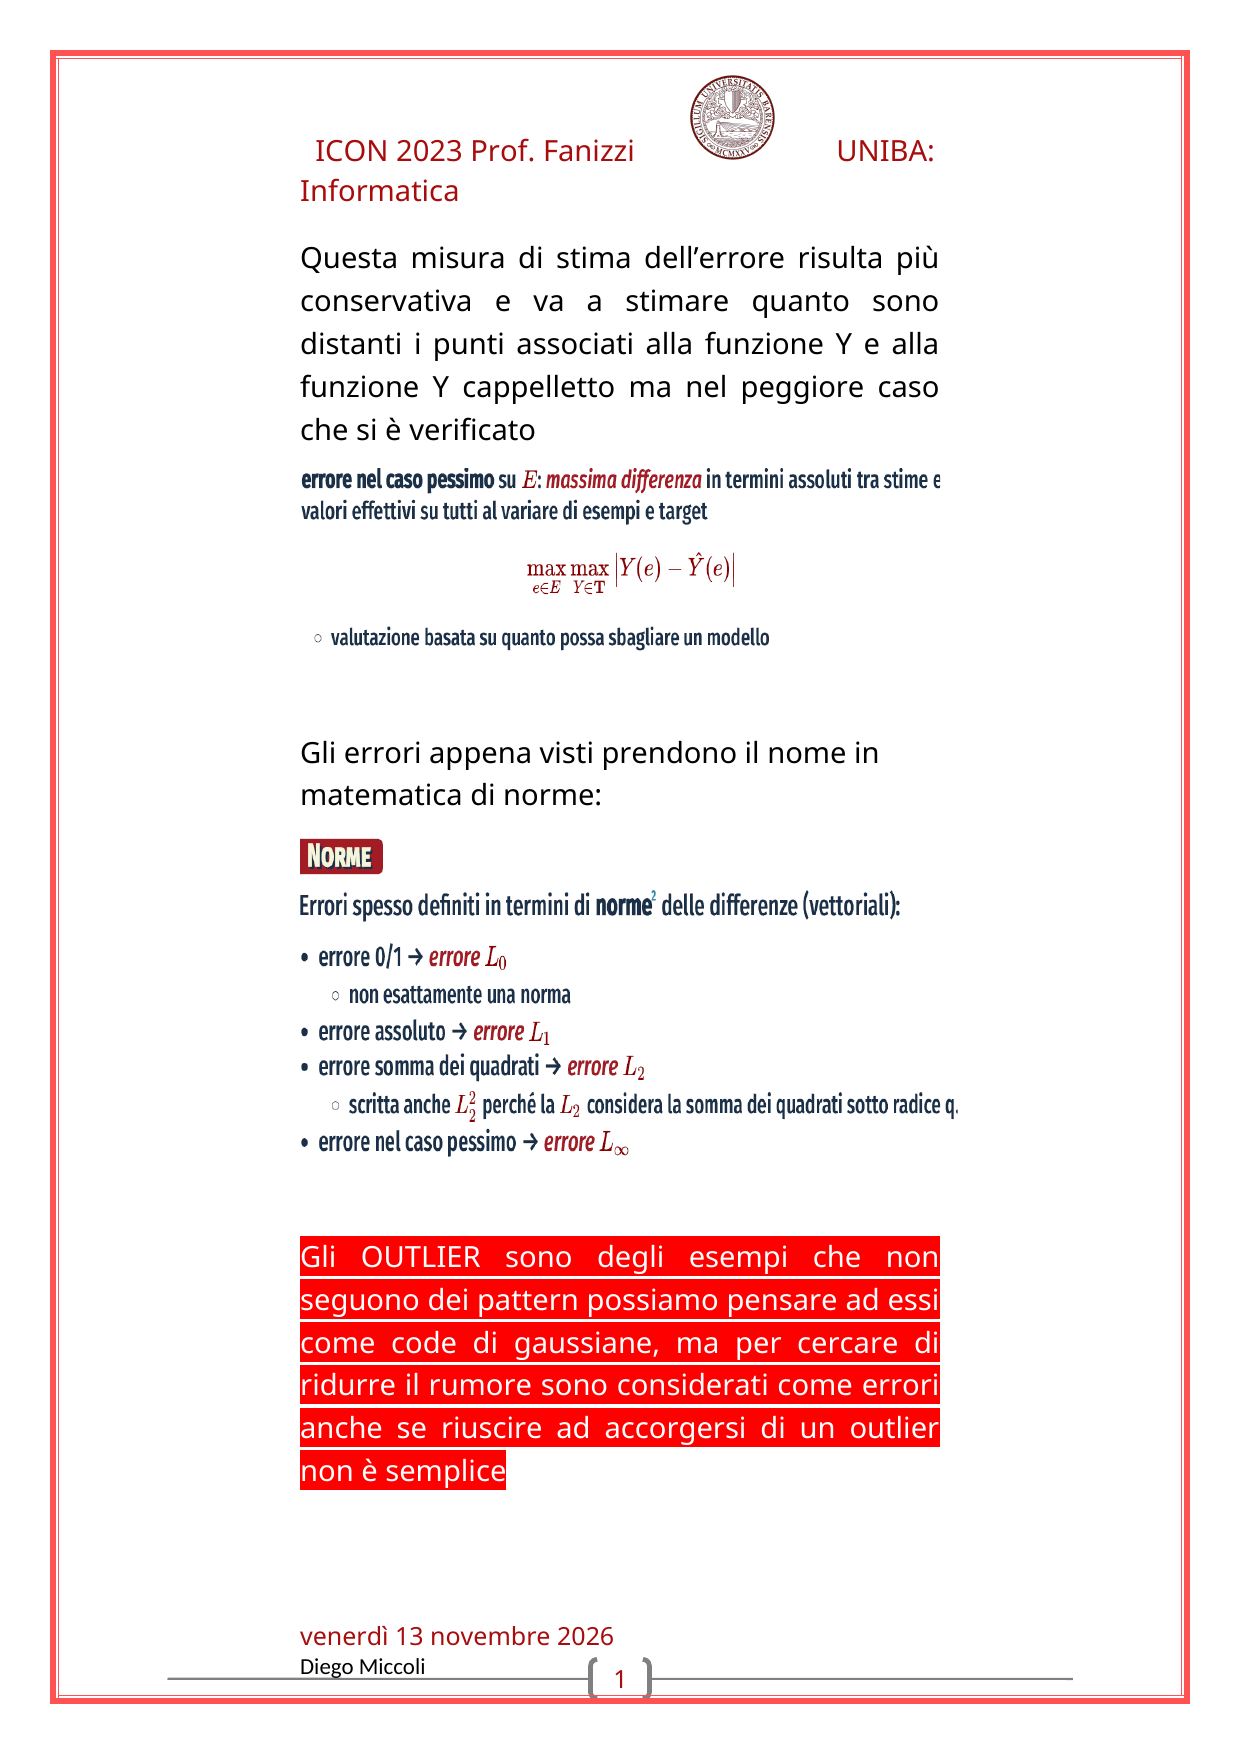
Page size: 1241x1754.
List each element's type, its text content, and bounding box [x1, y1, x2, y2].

picture [300, 468, 941, 654]
picture [300, 834, 958, 1158]
picture [687, 73, 777, 162]
text Gli errori appena visti prendono il nome in matematica di norme: [300, 732, 940, 814]
text Questa misura di stima dell’errore risulta più conservativa e va a stimare quanto sono distanti i punti associati alla funzione Y e alla funzione Y cappelletto ma nel peggiore caso che si è verificato [300, 238, 940, 449]
text Gli OUTLIER sono degli esempi che non seguono dei pattern possiamo pensare ad essi come code di gaussiane, ma per cercare di ridurre il rumore sono considerati come errori anche se riuscire ad accorgersi di un outlier non è semplice. [300, 1447, 940, 1490]
